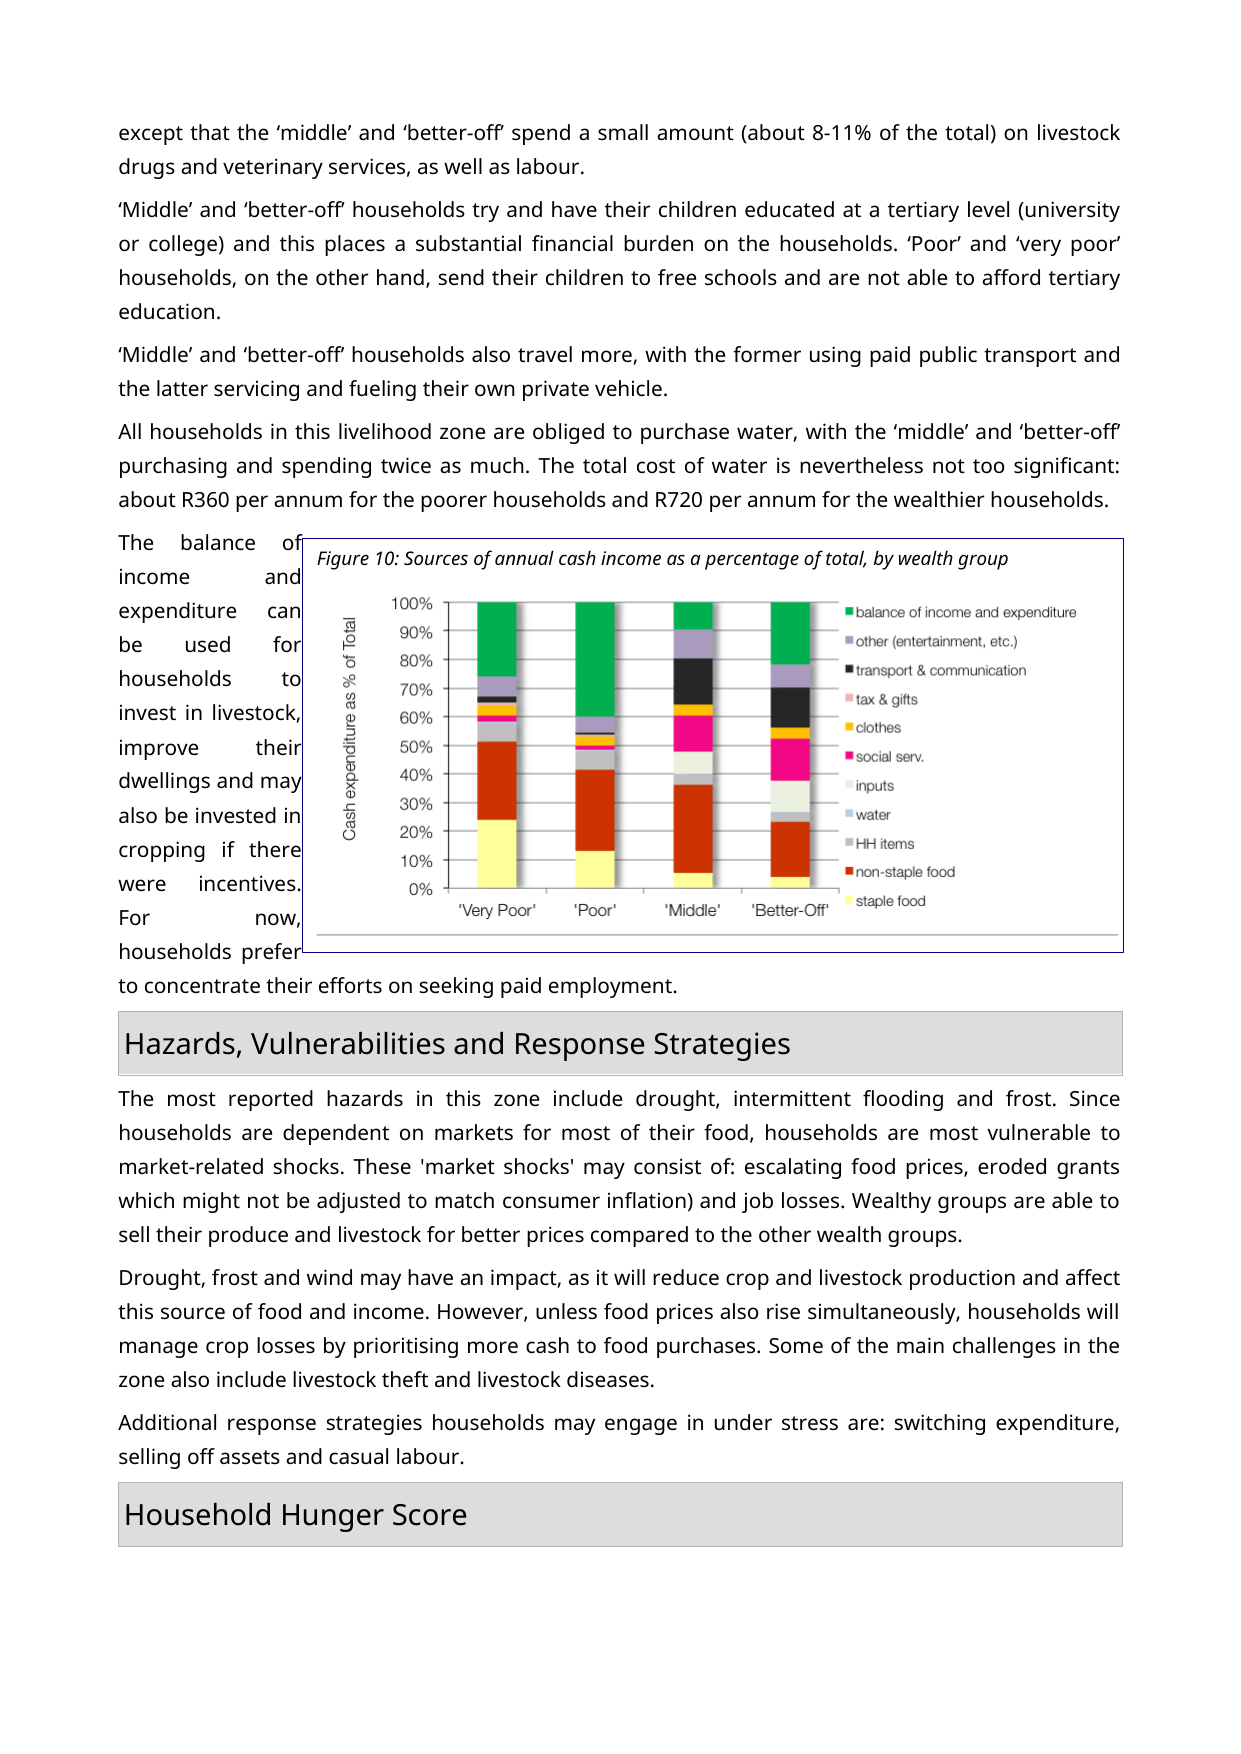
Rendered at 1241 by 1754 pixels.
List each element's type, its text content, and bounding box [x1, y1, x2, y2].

table_header Household Hunger Score [119, 1483, 1122, 1546]
text Additional response strategies households may engage in under stress are: switching expenditure, selling off assets and casual labour. [118, 1408, 1122, 1471]
picture [316, 583, 1118, 936]
text All households in this livelihood zone are obliged to purchase water, with the ‘middle’ and ‘better-off’ purchasing and spending twice as much. The total cost of water is nevertheless not too significant: about R360 per annum for the poorer households and R720 per annum for the wealthier households. [118, 417, 1122, 514]
text Drought, frost and wind may have an impact, as it will reduce crop and livestock production and affect this source of food and income. However, unless food prices also rise simultaneously, households will manage crop losses by prioritising more cash to food purchases. Some of the main challenges in the zone also include livestock theft and livestock diseases. [118, 1263, 1122, 1394]
text The most reported hazards in this zone include drought, intermittent flooding and frost. Since households are dependent on markets for most of their food, households are most vulnerable to market-related shocks. These 'market shocks' may consist of: escalating food prices, eroded grants which might not be adjusted to match consumer inflation) and job losses. Wealthy groups are able to sell their produce and livestock for better prices compared to the other wealth groups. [118, 1084, 1122, 1249]
table_header Hazards, Vulnerabilities and Response Strategies [119, 1012, 1122, 1074]
text ‘Middle’ and ‘better-off’ households try and have their children educated at a tertiary level (university or college) and this places a substantial financial burden on the households. ‘Poor’ and ‘very poor’ households, on the other hand, send their children to free schools and are not able to afford tertiary education. [118, 195, 1122, 326]
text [118, 118, 1122, 181]
text ‘Middle’ and ‘better-off’ households also travel more, with the former using paid public transport and the latter servicing and fueling their own private vehicle. [118, 340, 1122, 403]
